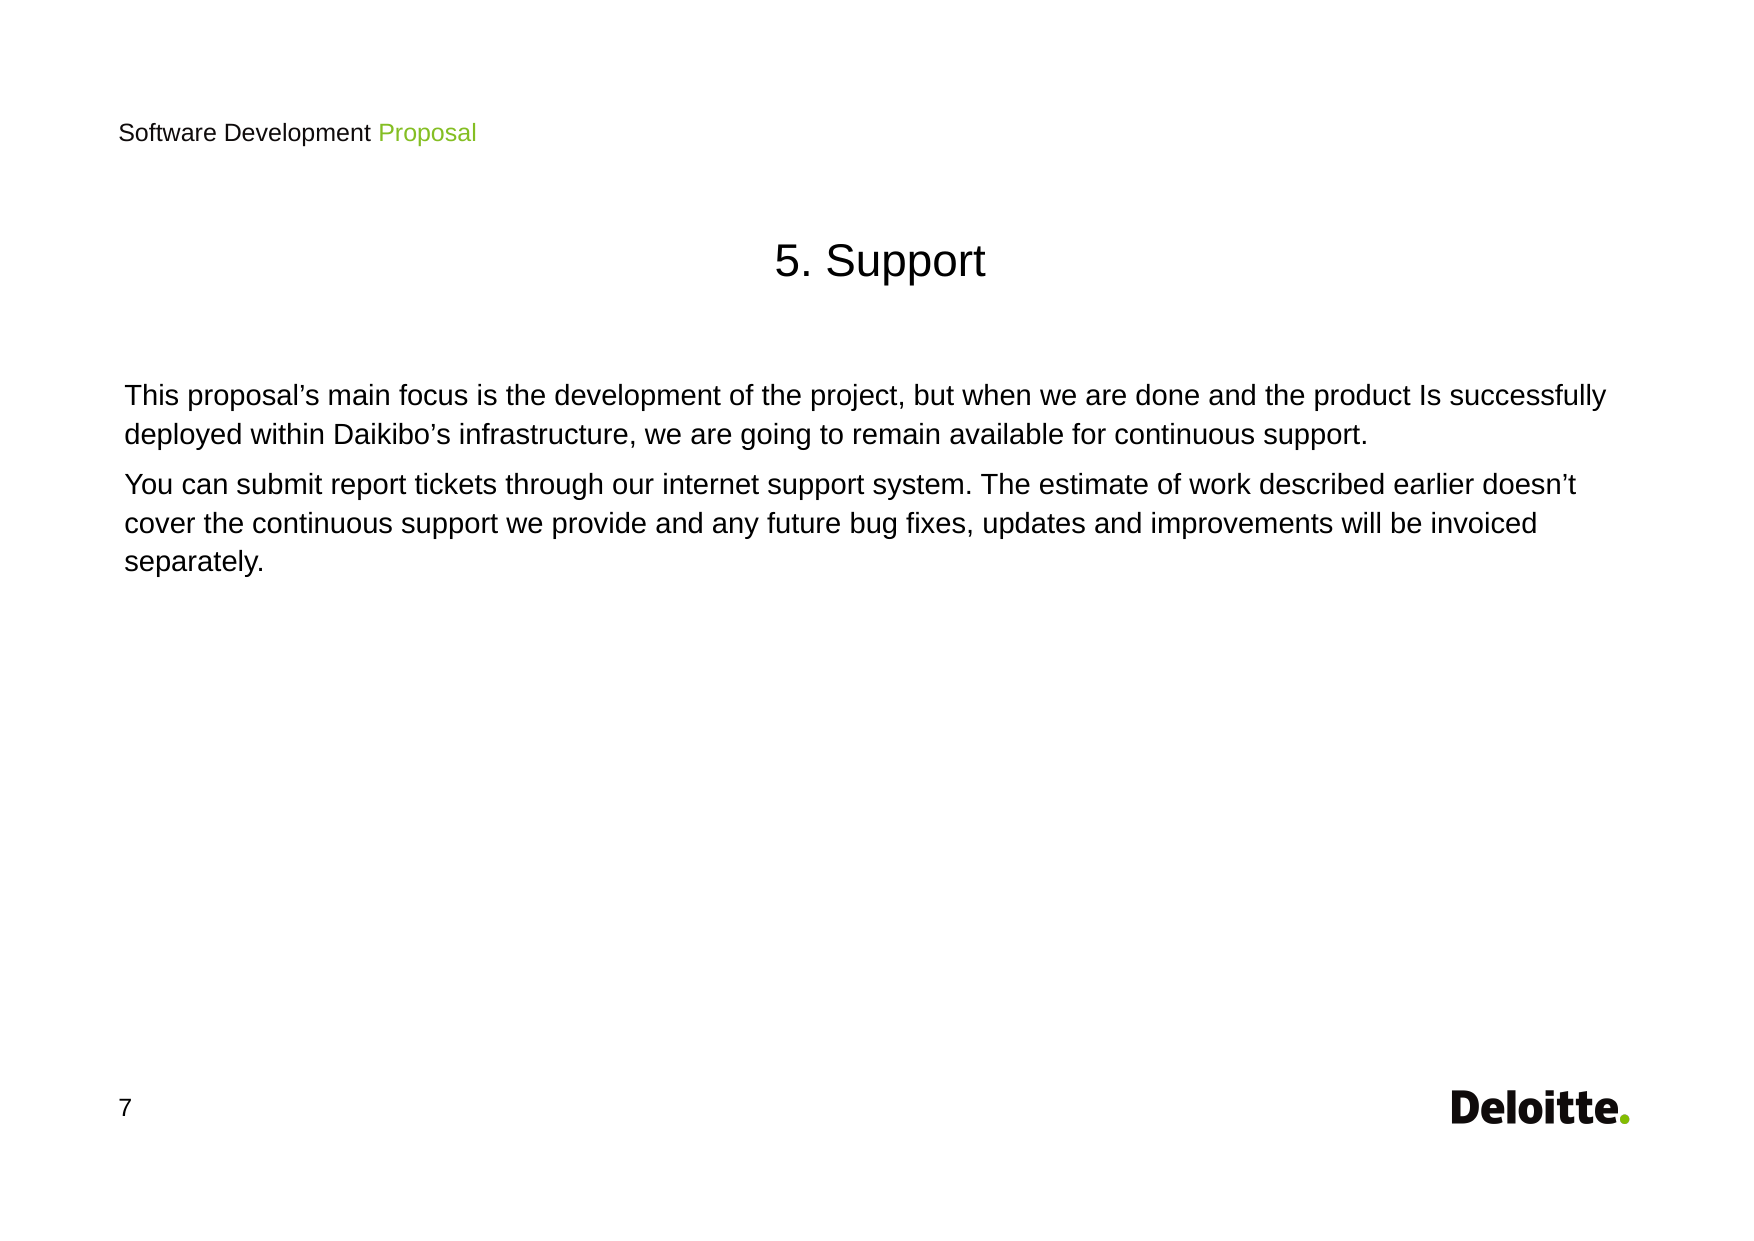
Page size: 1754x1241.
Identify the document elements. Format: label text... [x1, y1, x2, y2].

text This proposal’s main focus is the development of the project, but when we are done and the product Is successfully deployed within Daikibo’s infrastructure, we are going to remain available for continuous support. [124, 378, 1636, 450]
text 5. Support [124, 233, 1636, 286]
picture [1448, 1084, 1633, 1130]
text You can submit report tickets through our internet support system. The estimate of work described earlier doesn’t cover the continuous support we provide and any future bug fixes, updates and improvements will be invoiced separately. [124, 467, 1636, 578]
